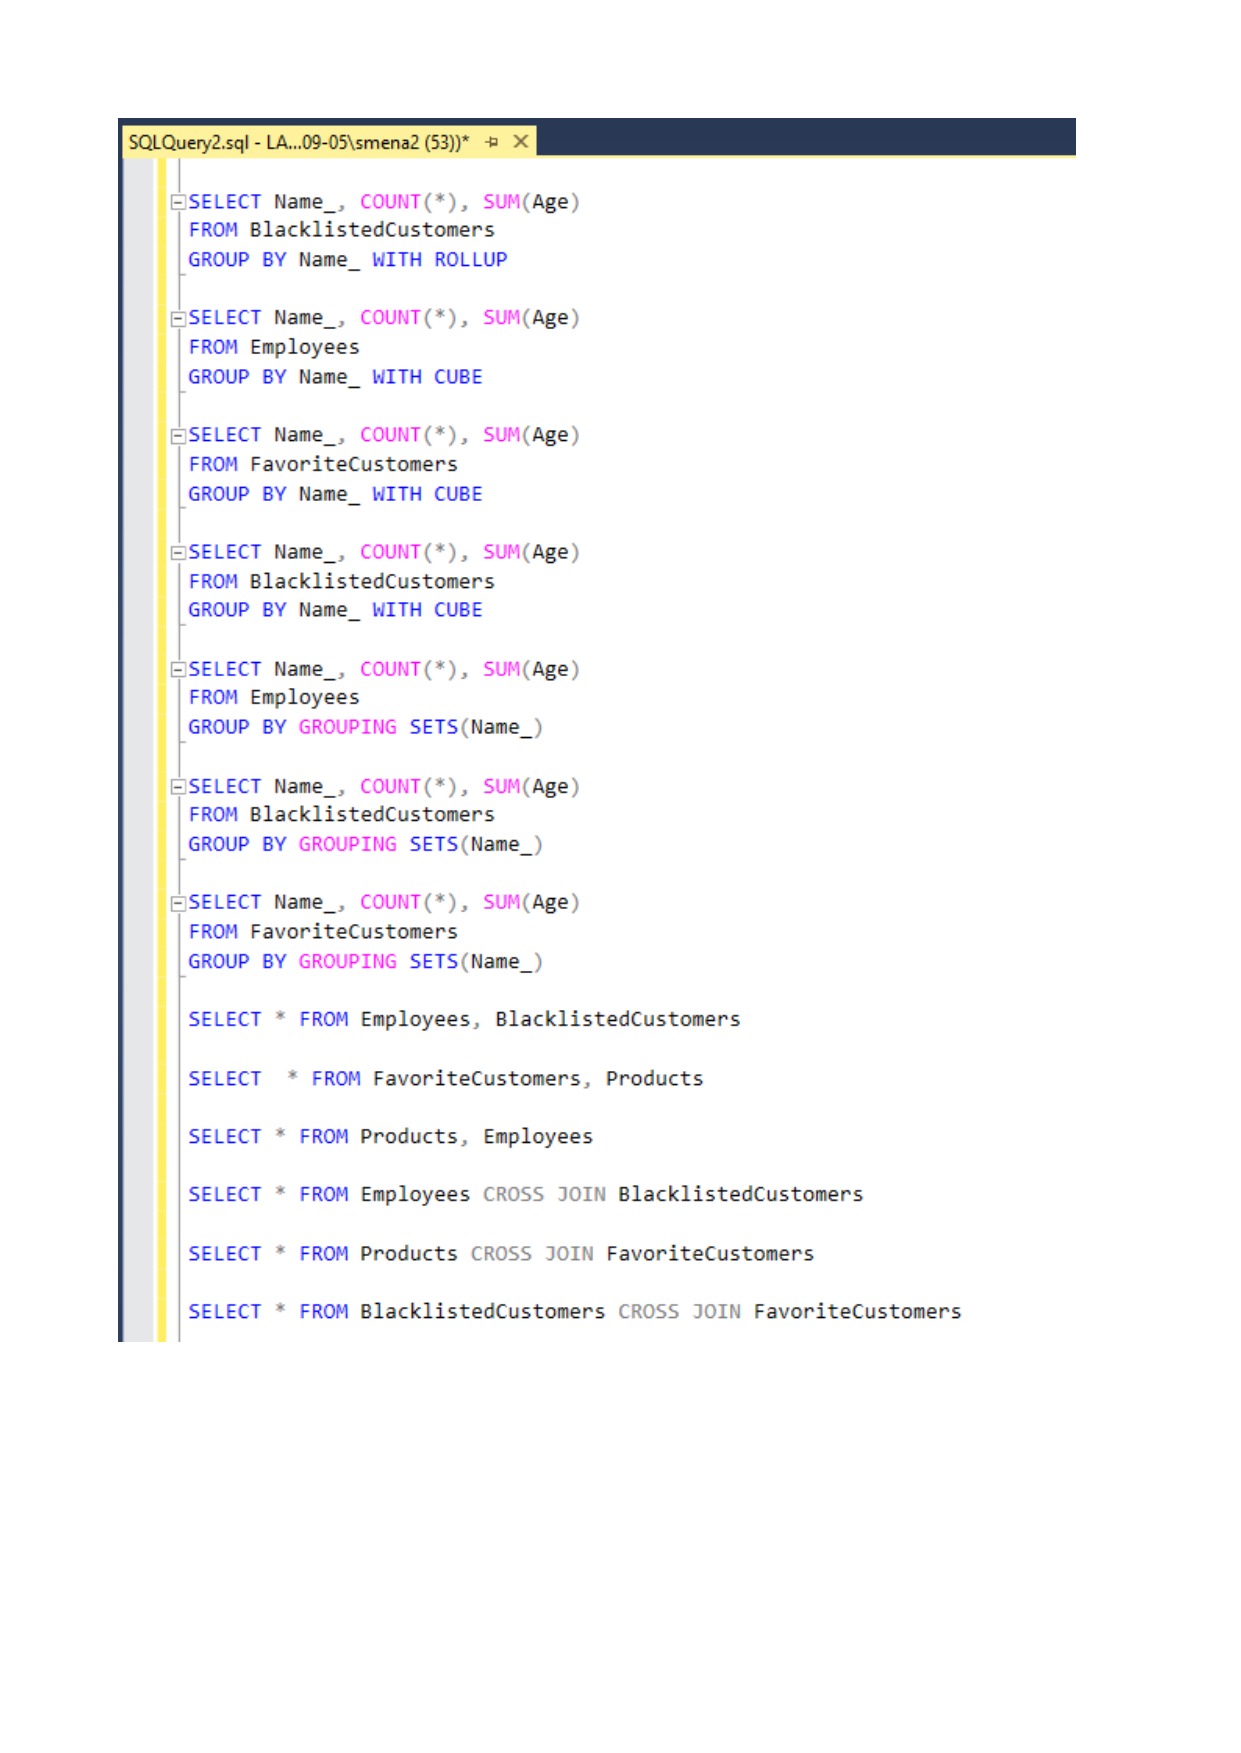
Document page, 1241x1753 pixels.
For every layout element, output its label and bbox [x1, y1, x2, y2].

picture [118, 118, 1076, 1342]
